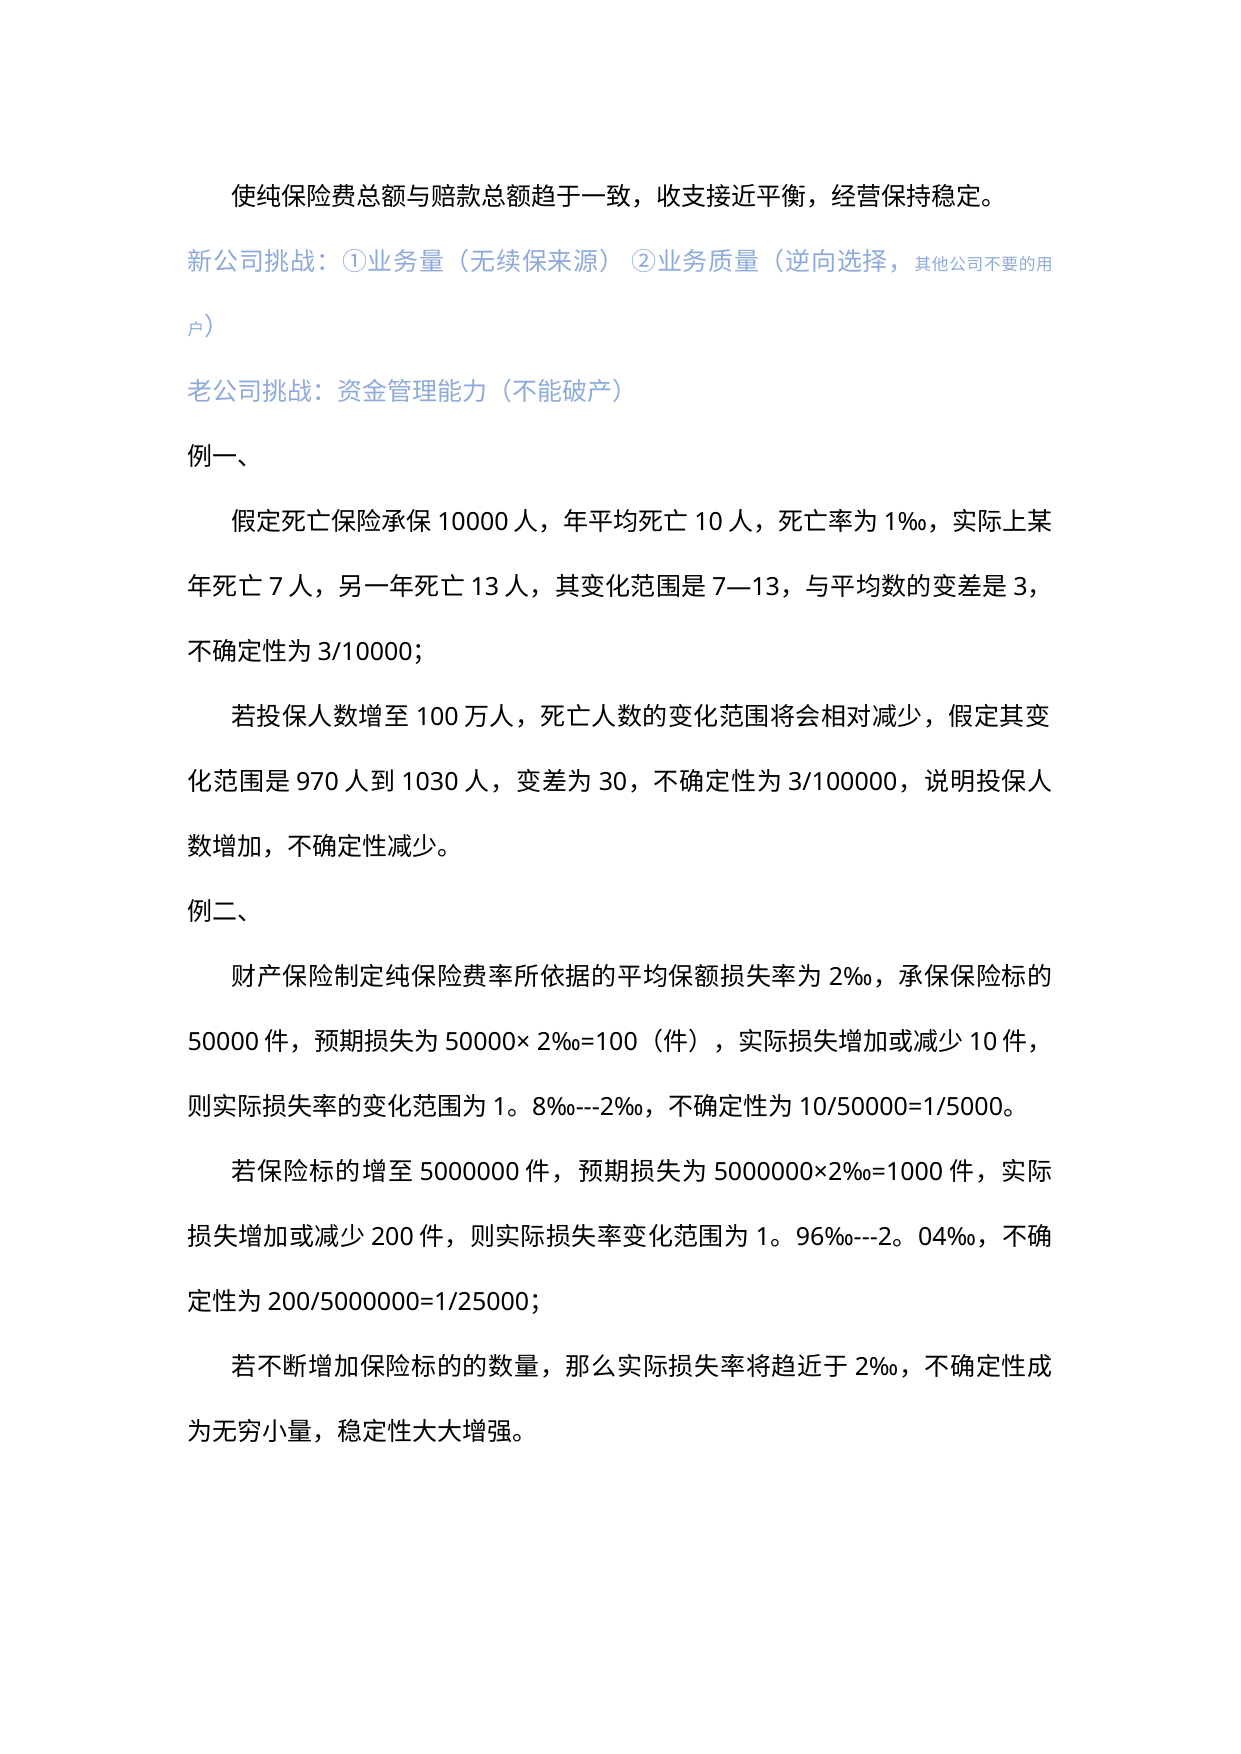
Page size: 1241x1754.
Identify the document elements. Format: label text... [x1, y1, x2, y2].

text 若投保人数增至100万人，死亡人数的变化范围将会相对减少，假定其变化范围是970人到1030人，变差为30，不确定性为3/100000，说明投保人数增加，不确定性减少。 [187, 682, 1053, 877]
text 新公司挑战：①业务量（无续保来源） ②业务质量（逆向选择，其他公司不要的用户） [187, 227, 1053, 357]
text 若不断增加保险标的的数量，那么实际损失率将趋近于2‰，不确定性成为无穷小量，稳定性大大增强。 [187, 1332, 1053, 1462]
text 老公司挑战：资金管理能力（不能破产） [187, 357, 1053, 422]
text 例一、 [187, 422, 1053, 487]
text 假定死亡保险承保10000人，年平均死亡10人，死亡率为1‰，实际上某年死亡7人，另一年死亡13人，其变化范围是7—13，与平均数的变差是3，不确定性为3/10000； [187, 487, 1053, 682]
text 使纯保险费总额与赔款总额趋于一致，收支接近平衡，经营保持稳定。 [187, 162, 1053, 227]
text 若保险标的增至5000000件，预期损失为5000000×2‰=1000件，实际损失增加或减少200件，则实际损失率变化范围为1。96‰---2。04‰，不确定性为200/5000000=1/25000； [187, 1137, 1053, 1332]
text 例二、 [187, 877, 1053, 942]
text 财产保险制定纯保险费率所依据的平均保额损失率为2‰，承保保险标的50000件，预期损失为50000× 2‰=100（件），实际损失增加或减少10件，则实际损失率的变化范围为1。8‰---2‰，不确定性为10/50000=1/5000。 [187, 942, 1053, 1137]
